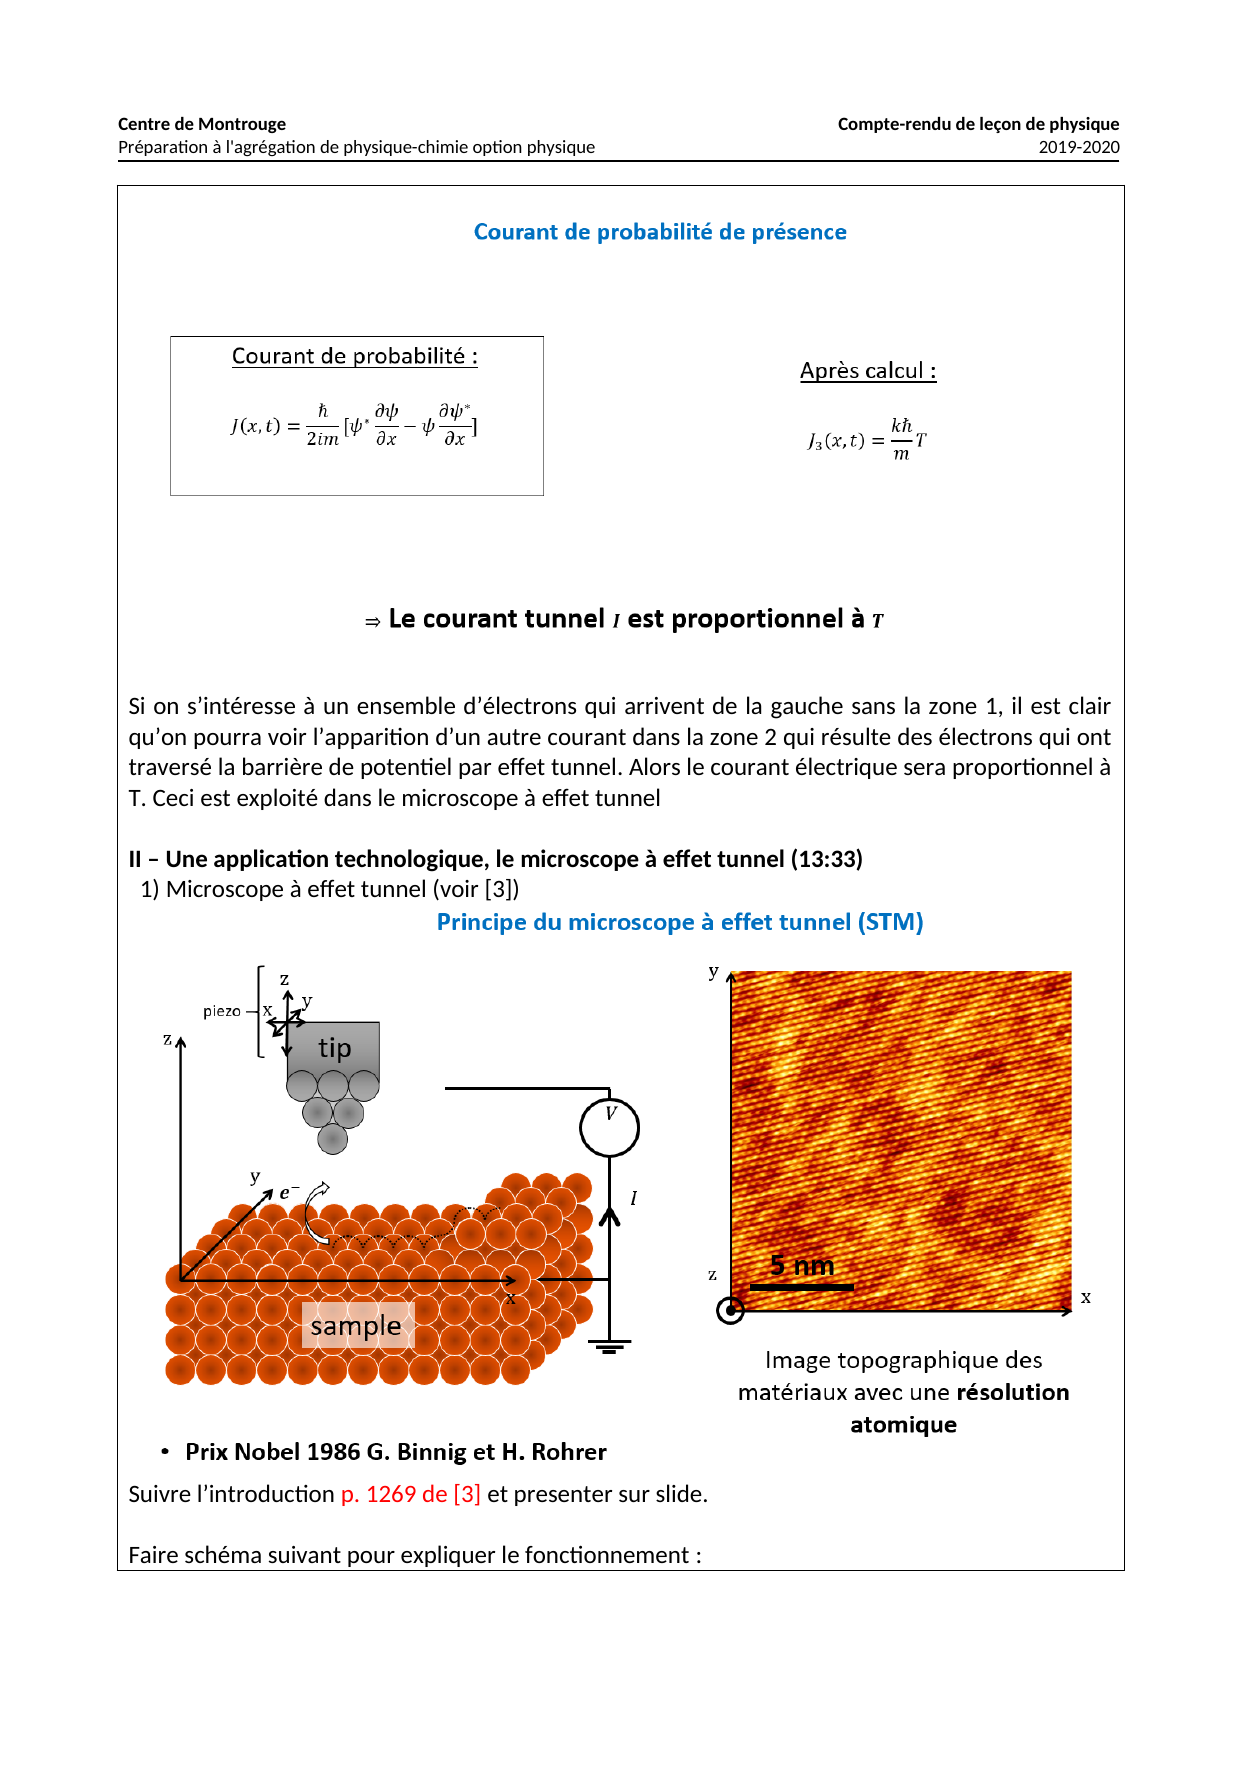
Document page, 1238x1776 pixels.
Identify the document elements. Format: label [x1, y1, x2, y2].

picture [128, 904, 1114, 1478]
picture [128, 216, 1113, 660]
table_cell [118, 186, 1124, 1569]
